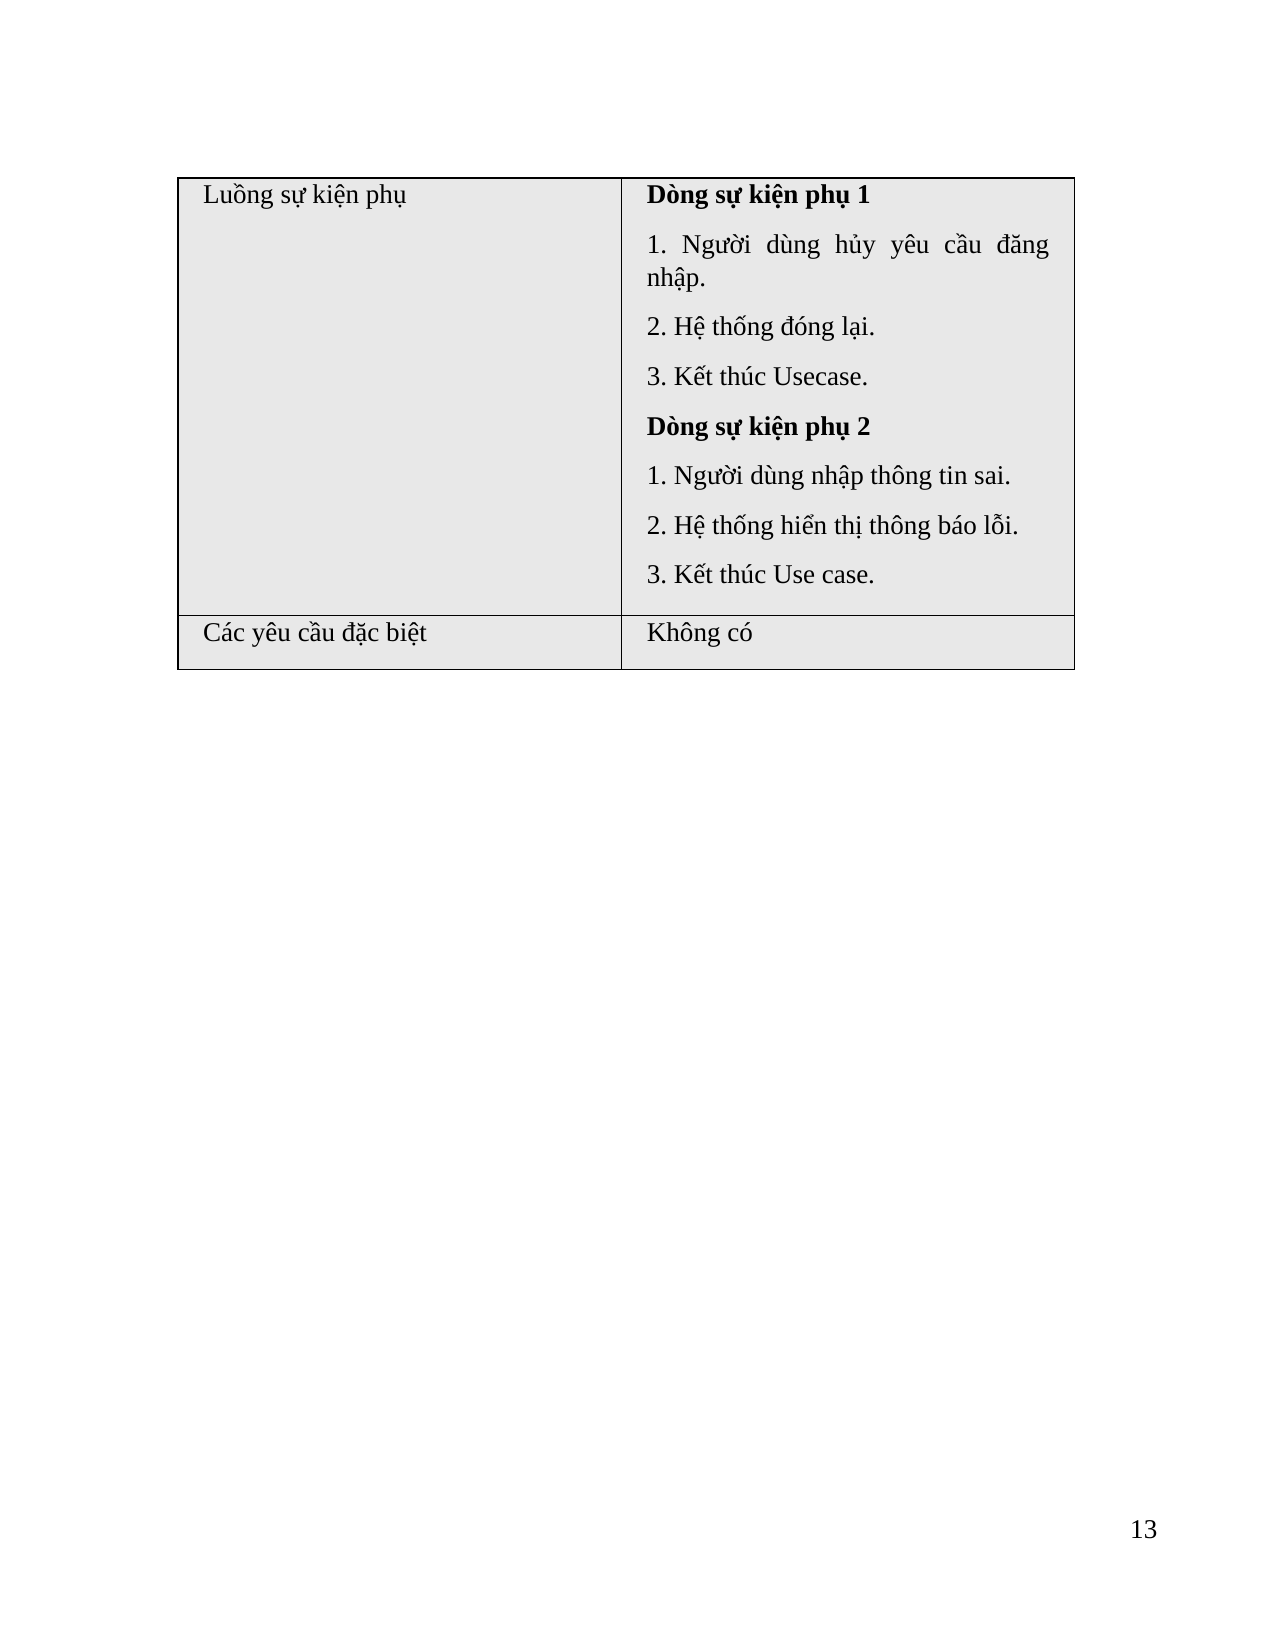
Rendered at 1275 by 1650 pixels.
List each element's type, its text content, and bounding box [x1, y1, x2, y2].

table_cell Các yêu cầu đặc biệt [179, 616, 621, 669]
table_cell Không có [622, 616, 1074, 669]
table_cell Luồng sự kiện phụ [179, 179, 621, 615]
table_cell Dòng sự kiện phụ 1 1. Người dùng hủy yêu cầu đăng nhập. 2. Hệ thống đóng lại. 3. Kết thúc Usecase. Dòng sự kiện phụ 2 1. Người dùng nhập thông tin sai. 2. Hệ thống hiển thị thông báo lỗi. 3. Kết thúc Use case. [622, 179, 1074, 615]
